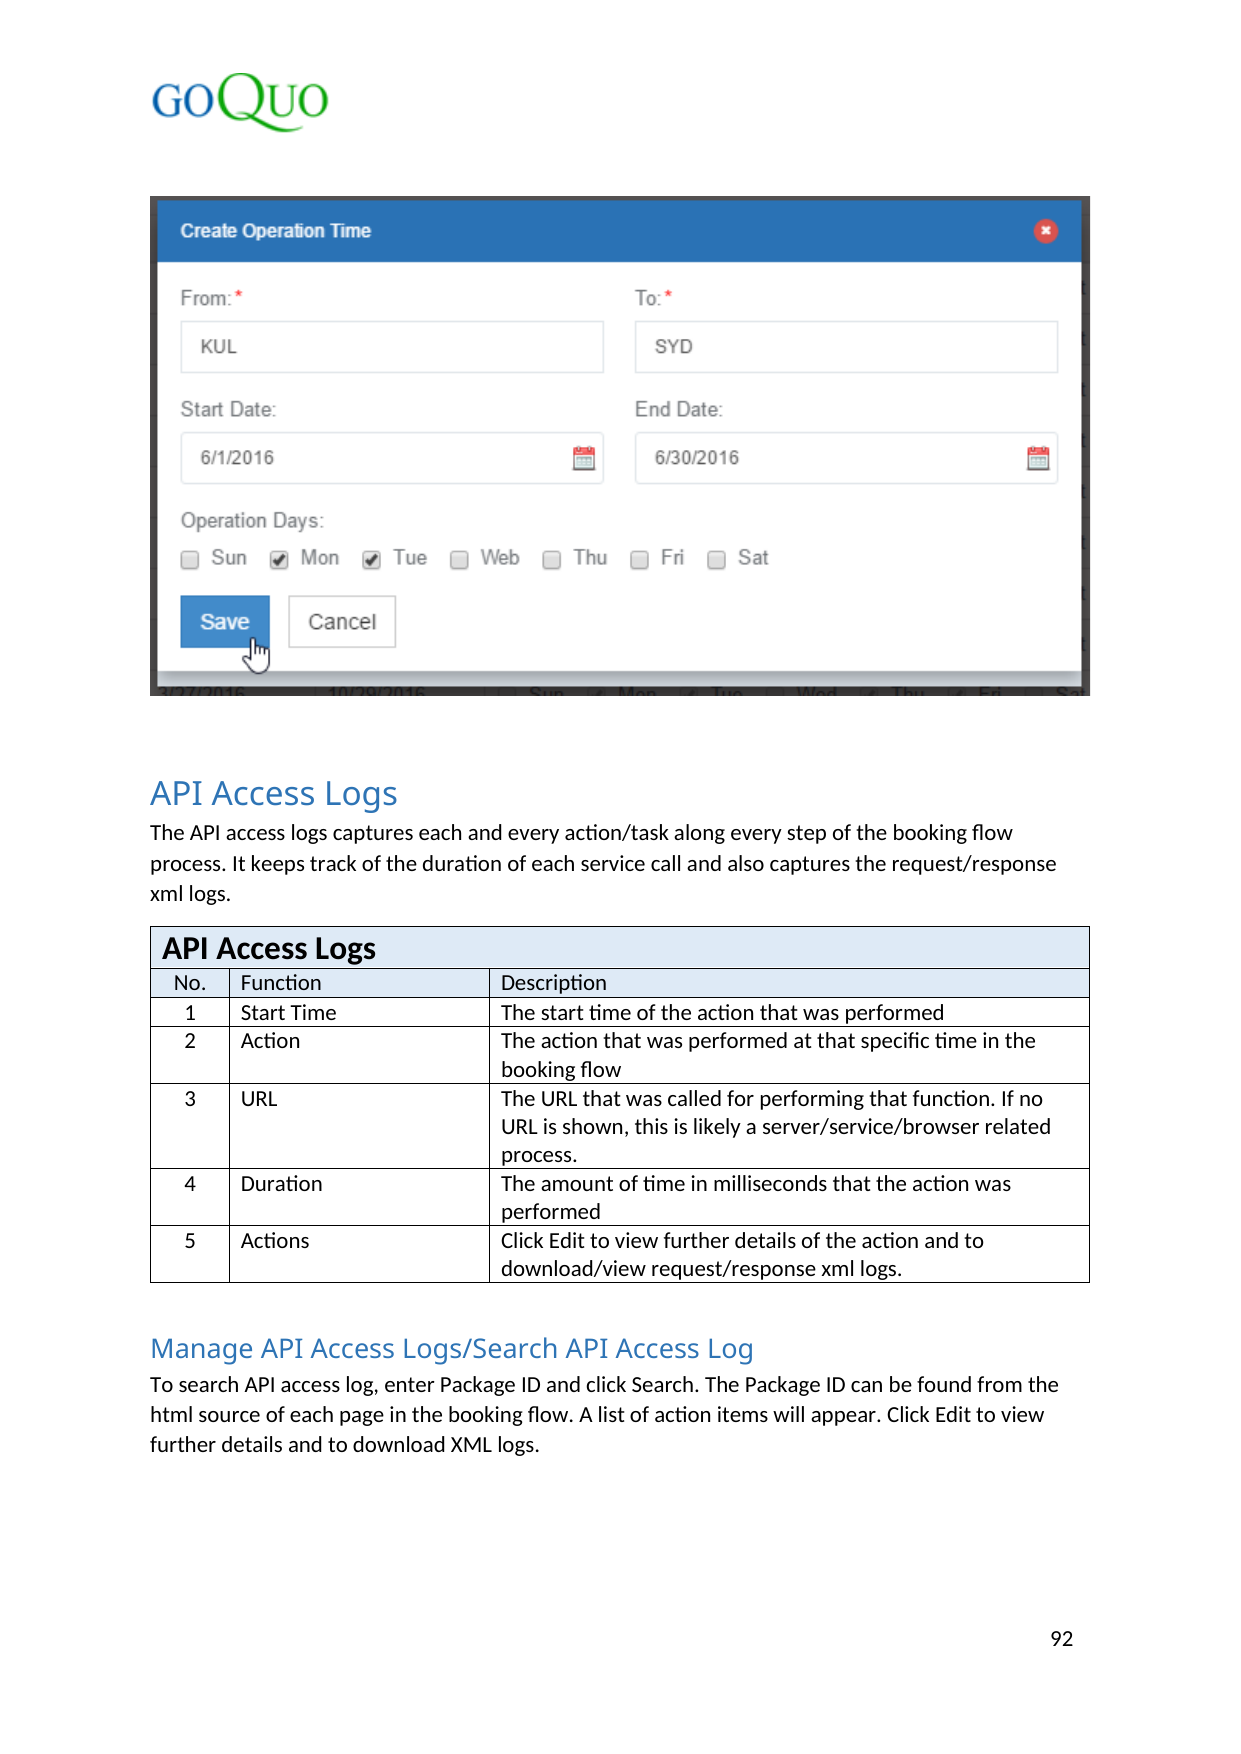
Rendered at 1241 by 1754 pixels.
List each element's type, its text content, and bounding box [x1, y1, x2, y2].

table_cell Click Edit to view further details of the action and to download/view request/response xml logs. [490, 1226, 1089, 1282]
picture [150, 196, 1091, 696]
table_cell URL [230, 1084, 489, 1168]
table_cell The URL that was called for performing that function. If no URL is shown, this is likely a server/service/browser related process. [490, 1084, 1089, 1168]
table_header API Access Logs [151, 927, 1089, 967]
subtitle API Access Logs [150, 769, 1090, 815]
table_cell Description [490, 969, 1089, 997]
table_cell 4 [151, 1169, 229, 1225]
table_cell 3 [151, 1084, 229, 1168]
table_cell The action that was performed at that specific time in the booking flow [490, 1027, 1089, 1083]
table_cell 2 [151, 1027, 229, 1083]
picture [150, 73, 330, 134]
text The API access logs captures each and every action/task along every step of the booking flow process. It keeps track of the duration of each service call and also captures the request/response xml logs. [150, 818, 1090, 907]
table_cell 1 [151, 998, 229, 1026]
subtitle Manage API Access Logs/Search API Access Log [150, 1330, 1090, 1367]
table_cell Start Time [230, 998, 489, 1026]
table_cell Function [230, 969, 489, 997]
table_cell 5 [151, 1226, 229, 1282]
table_cell No. [151, 969, 229, 997]
table_cell Duration [230, 1169, 489, 1225]
table_cell The amount of time in milliseconds that the action was performed [490, 1169, 1089, 1225]
table_cell Actions [230, 1226, 489, 1282]
table_cell The start time of the action that was performed [490, 998, 1089, 1026]
text To search API access log, enter Package ID and click Search. The Package ID can be found from the html source of each page in the booking flow. A list of action items will appear. Click Edit to view further details and to download XML logs. [150, 1370, 1090, 1458]
table_cell Action [230, 1027, 489, 1083]
